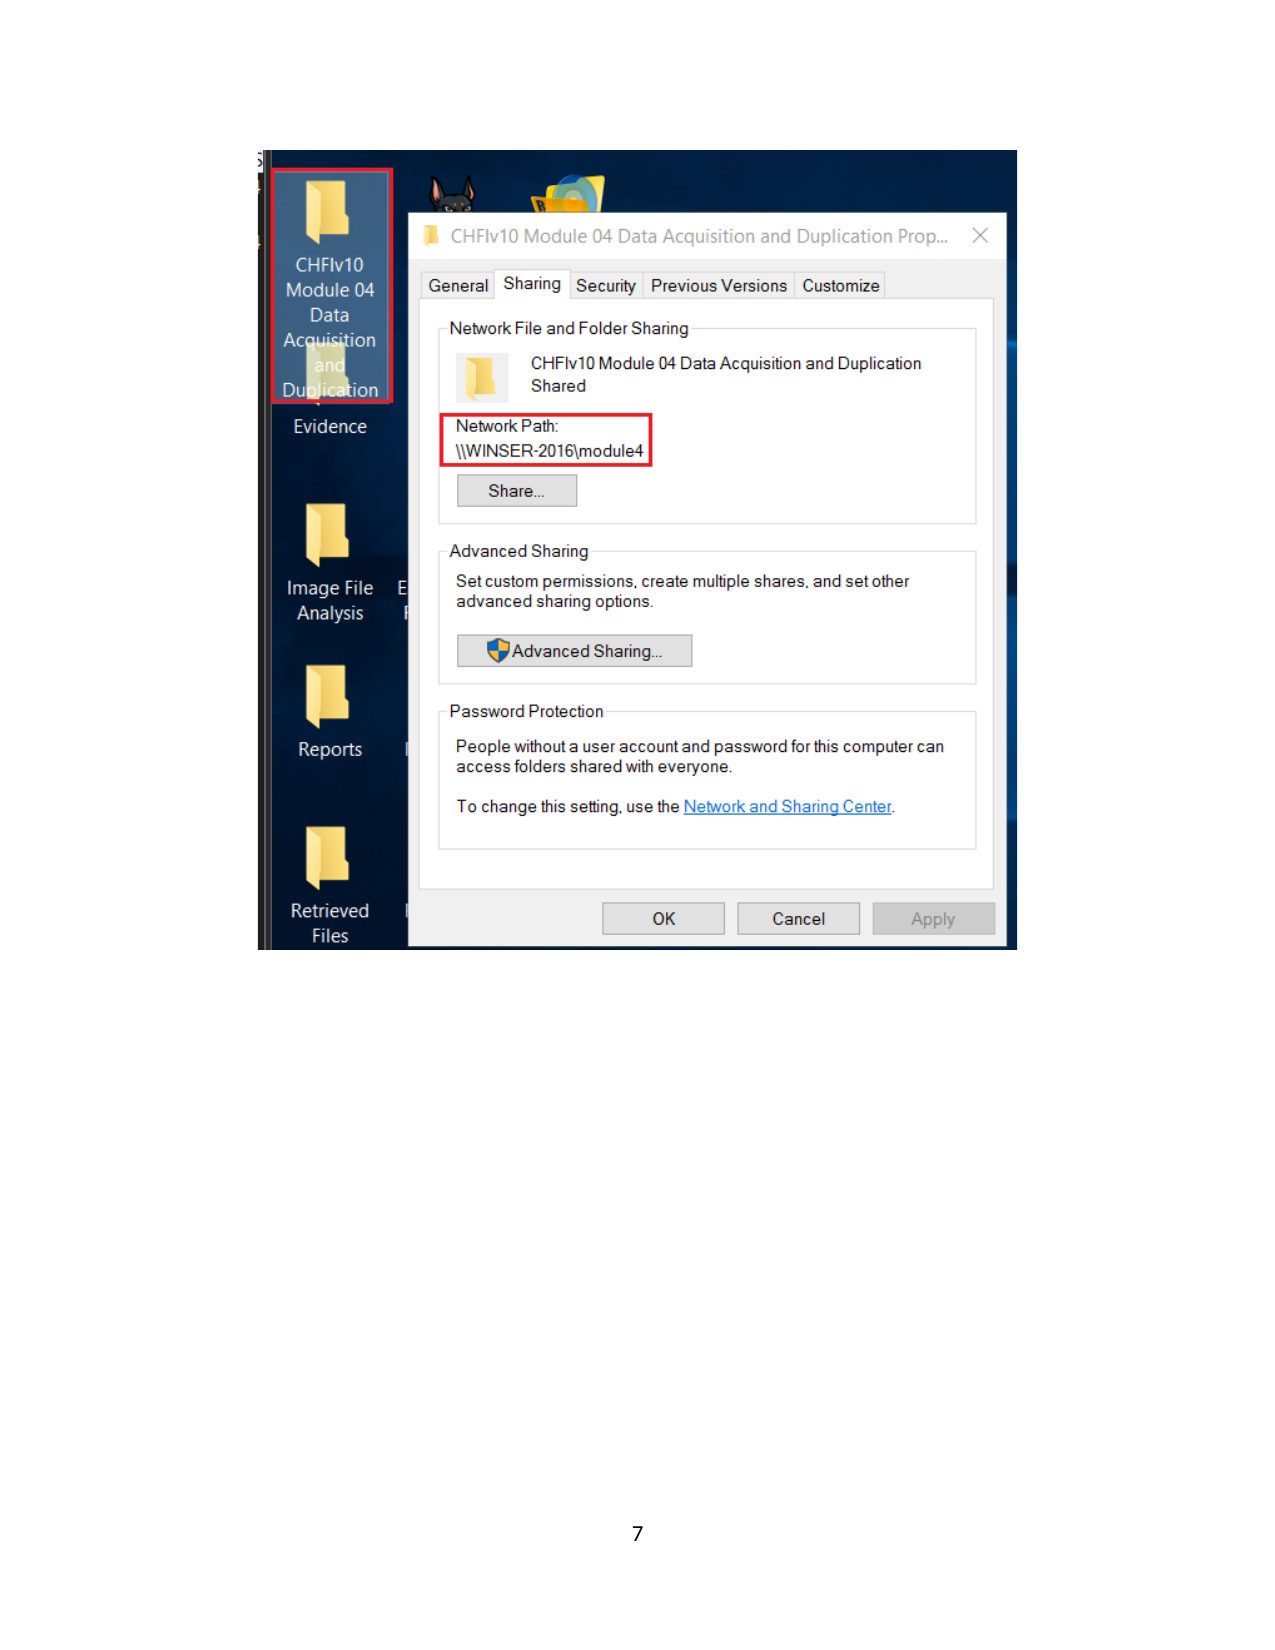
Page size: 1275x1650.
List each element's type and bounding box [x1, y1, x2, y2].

picture [257, 150, 1018, 950]
